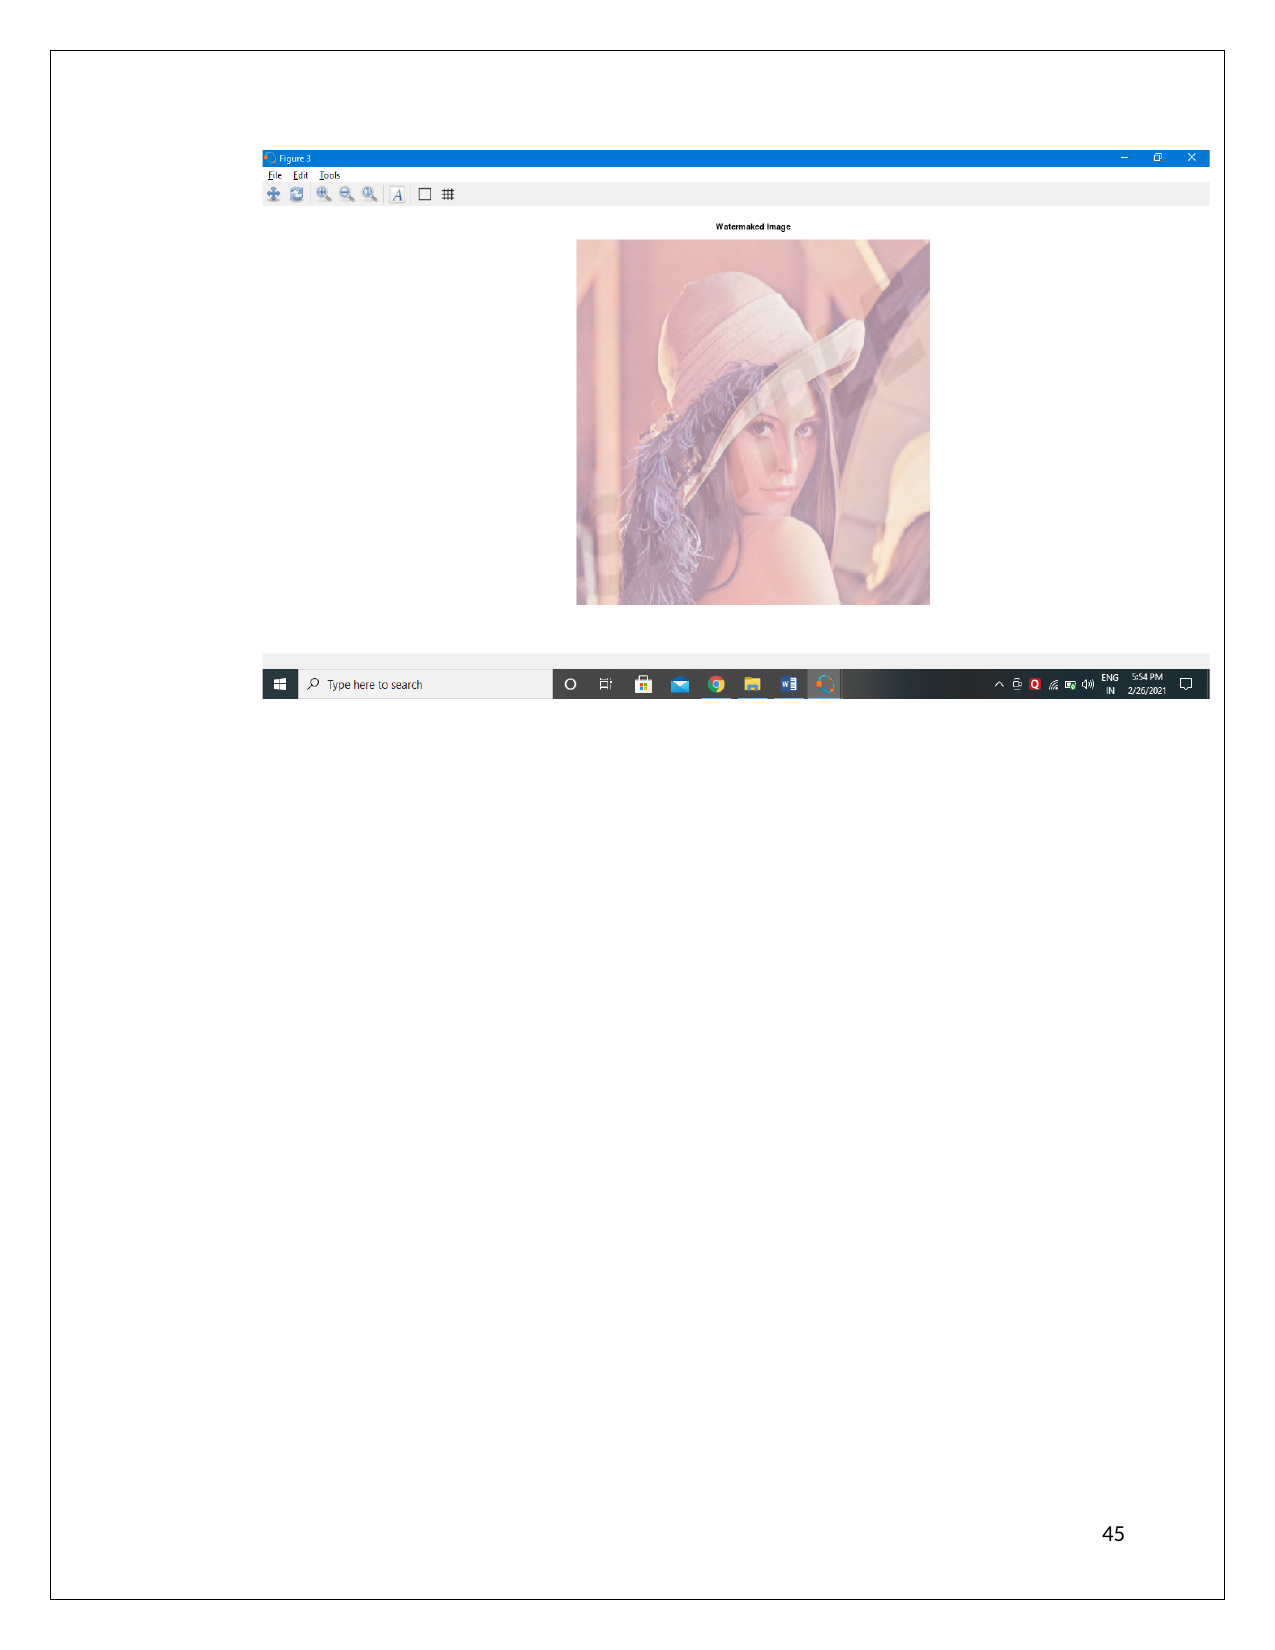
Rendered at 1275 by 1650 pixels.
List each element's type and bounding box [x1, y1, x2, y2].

picture [262, 150, 1210, 699]
